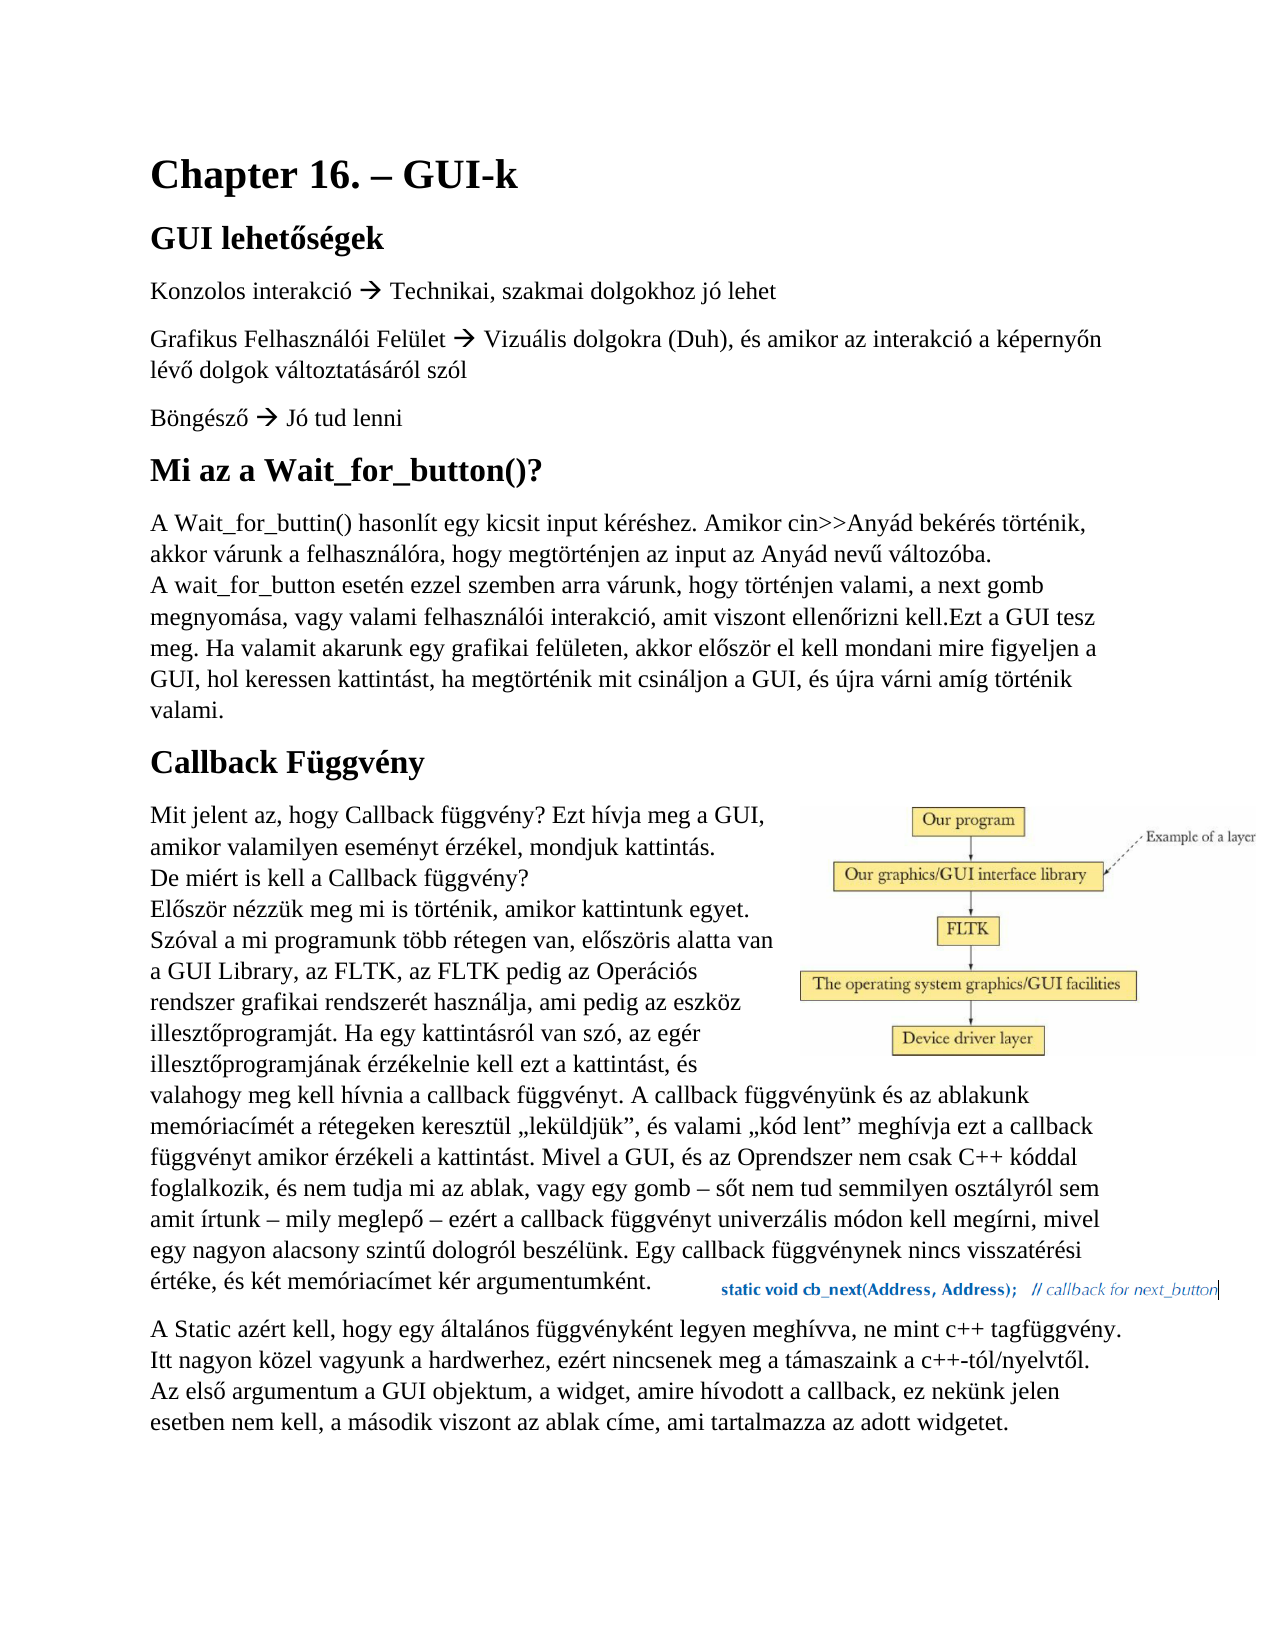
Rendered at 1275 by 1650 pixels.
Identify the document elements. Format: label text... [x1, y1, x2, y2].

text Chapter 16. – GUI-k [150, 150, 1125, 198]
text Callback Függvény [150, 742, 1125, 781]
text Grafikus Felhasználói Felület Vizuális dolgokra (Duh), és amikor az interakció a képernyőn lévő dolgok változtatásáról szól [150, 324, 1125, 384]
text Konzolos interakció Technikai, szakmai dolgokhoz jó lehet [150, 276, 1125, 305]
text Mit jelent az, hogy Callback függvény? Ezt hívja meg a GUI, amikor valamilyen eseményt érzékel, mondjuk kattintás. De miért is kell a Callback függvény? Először nézzük meg mi is történik, amikor kattintunk egyet. Szóval a mi programunk több rétegen van, előszöris alatta van a GUI Library, az FLTK, az FLTK pedig az Operációs rendszer grafikai rendszerét használja, ami pedig az eszköz illesztőprogramját. Ha egy kattintásról van szó, az egér illesztőprogramjának érzékelnie kell ezt a kattintást, és valahogy meg kell hívnia a callback függvényt. A callback függvényünk és az ablakunk memóriacímét a rétegeken keresztül „leküldjük”, és valami „kód lent” meghívja ezt a callback függvényt amikor érzékeli a kattintást. Mivel a GUI, és az Oprendszer nem csak C++ kóddal foglalkozik, és nem tudja mi az ablak, vagy egy gomb – sőt nem tud semmilyen osztályról sem amit írtunk – mily meglepő – ezért a callback függvényt univerzális módon kell megírni, mivel egy nagyon alacsony szintű dologról beszélünk. Egy callback függvénynek nincs visszatérési értéke, és két memóriacímet kér argumentumként. [150, 801, 1125, 1295]
text Böngésző Jó tud lenni [150, 403, 1125, 432]
text A Wait_for_buttin() hasonlít egy kicsit input kéréshez. Amikor cin>>Anyád bekérés történik, akkor várunk a felhasználóra, hogy megtörténjen az input az Anyád nevű változóba. A wait_for_button esetén ezzel szemben arra várunk, hogy történjen valami, a next gomb megnyomása, vagy valami felhasználói interakció, amit viszont ellenőrizni kell.Ezt a GUI tesz meg. Ha valamit akarunk egy grafikai felületen, akkor először el kell mondani mire figyeljen a GUI, hol keressen kattintást, ha megtörténik mit csináljon a GUI, és újra várni amíg történik valami. [150, 508, 1125, 723]
text Mi az a Wait_for_button()? [150, 451, 1125, 489]
text A Static azért kell, hogy egy általános függvényként legyen meghívva, ne mint c++ tagfüggvény. Itt nagyon közel vagyunk a hardwerhez, ezért nincsenek meg a támaszaink a c++-tól/nyelvtől. Az első argumentum a GUI objektum, a widget, amire hívodott a callback, ez nekünk jelen esetben nem kell, a második viszont az ablak címe, ami tartalmazza az adott widgetet. [150, 1314, 1125, 1436]
text GUI lehetőségek [150, 218, 1125, 257]
picture [798, 804, 1257, 1057]
picture [714, 1270, 1226, 1308]
